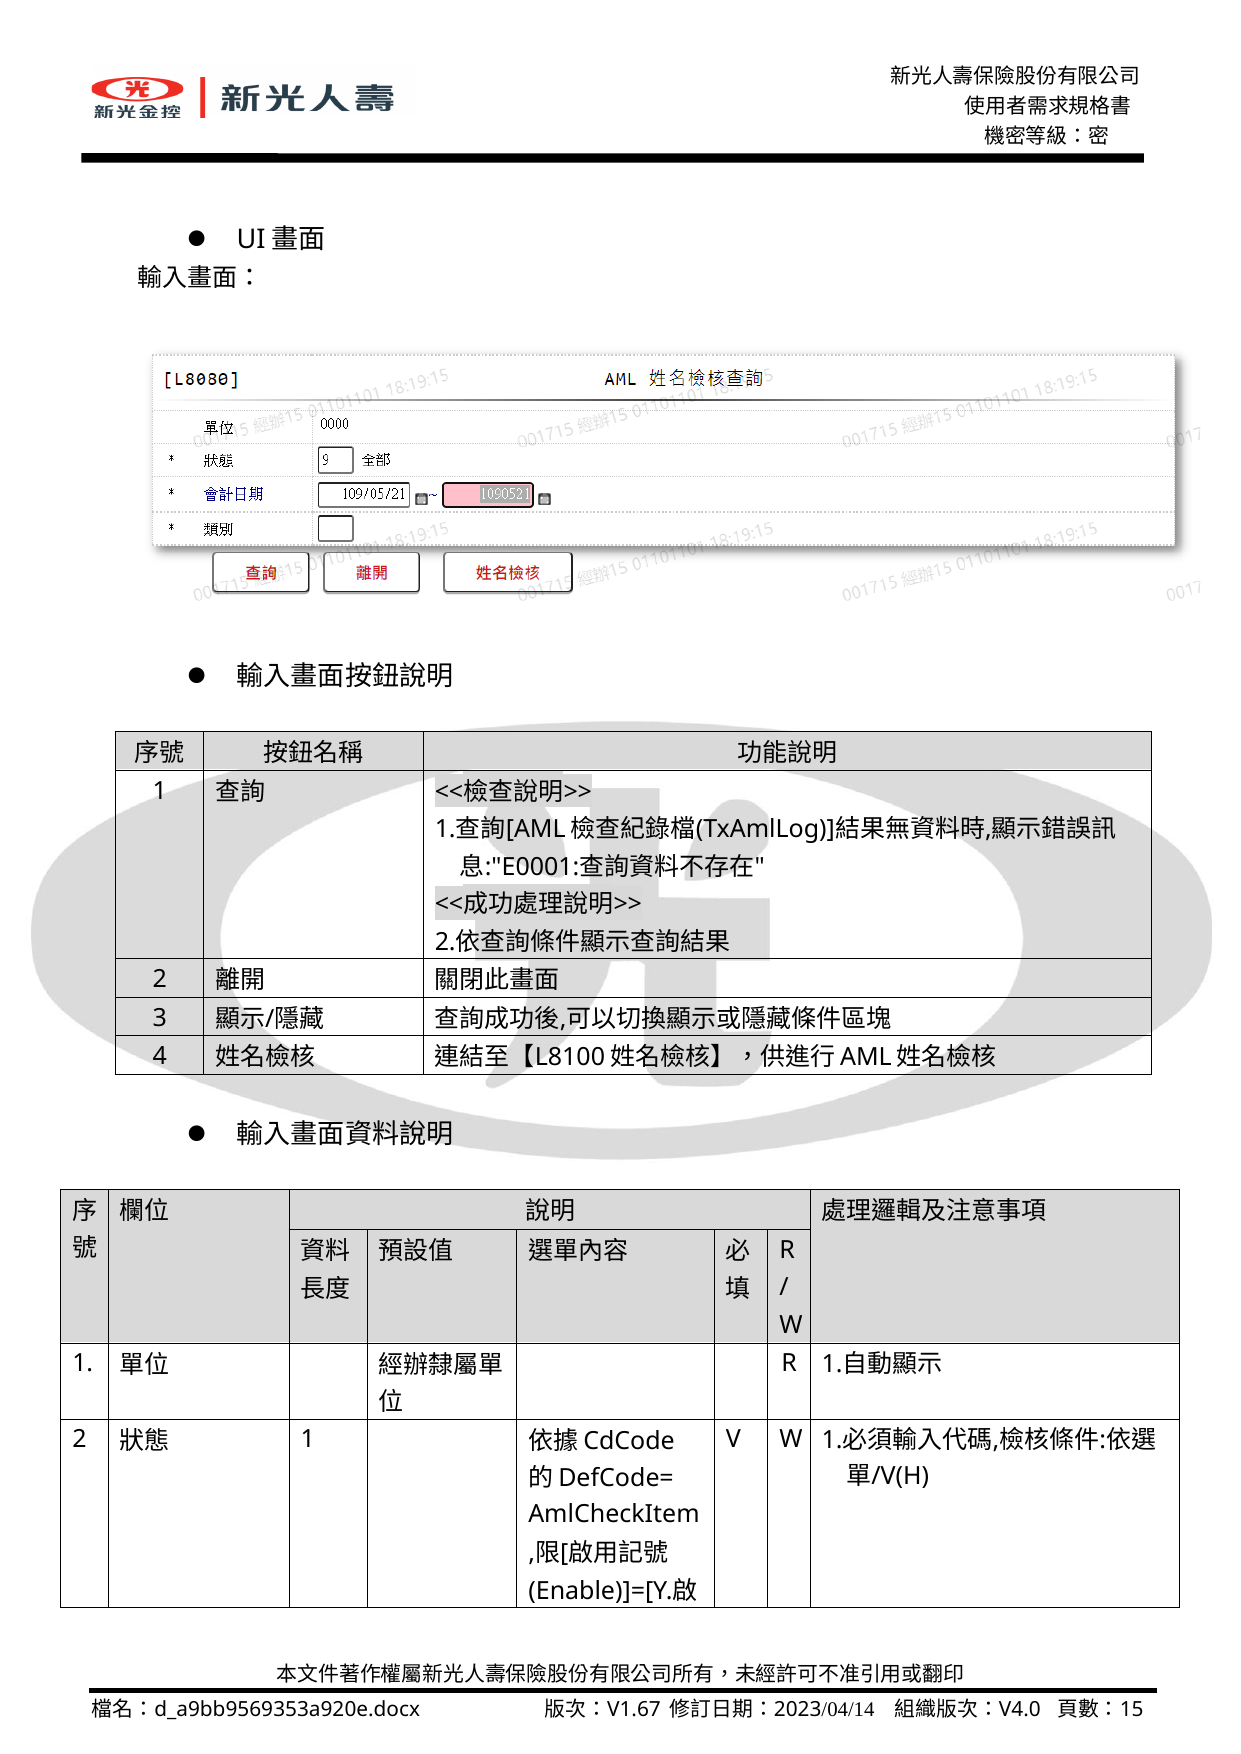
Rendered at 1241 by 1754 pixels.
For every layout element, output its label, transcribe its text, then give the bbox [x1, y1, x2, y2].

table_cell V [715, 1420, 767, 1607]
table_header 序號 [116, 732, 203, 769]
table_cell R/W [768, 1230, 810, 1342]
table_cell 2 [61, 1420, 108, 1607]
table_cell [368, 1420, 516, 1607]
table_header 按鈕名稱 [204, 732, 423, 769]
table_cell 單位 [109, 1344, 289, 1418]
list 輸入畫面按鈕說明 [186, 654, 1152, 693]
table_cell 離開 [204, 959, 423, 997]
table_cell 經辦隸屬單位 [368, 1344, 516, 1418]
table_cell W [768, 1420, 810, 1607]
table_cell 顯示/隱藏 [204, 998, 423, 1035]
picture [91, 61, 417, 118]
picture [137, 341, 1201, 601]
table_cell 必填 [715, 1230, 767, 1342]
table_cell 1.自動顯示 [811, 1344, 1179, 1418]
table_cell 4 [116, 1036, 203, 1074]
table_cell 1 [290, 1420, 367, 1607]
list 輸入畫面資料說明 [186, 1112, 1152, 1151]
table_cell 1. [61, 1344, 108, 1418]
table_cell 選單內容 [517, 1230, 714, 1342]
picture [25, 713, 1215, 1166]
text 輸入畫面： [138, 257, 1152, 294]
table_cell 1.必須輸入代碼,檢核條件:依選單/V(H) [811, 1420, 1179, 1607]
table_cell 3 [116, 998, 203, 1035]
table_header 功能說明 [424, 732, 1151, 769]
table_header 說明 [290, 1190, 810, 1229]
table_cell <<檢查說明>> 1.查詢[AML檢查紀錄檔(TxAmlLog)]結果無資料時,顯示錯誤訊息:"E0001:查詢資料不存在" <<成功處理說明>> 2.依查詢條件顯示查詢結果 [424, 771, 1151, 958]
table_cell 狀態 [109, 1420, 289, 1607]
table_header 序號 [61, 1190, 108, 1342]
table_header 欄位 [109, 1190, 289, 1342]
table_cell 姓名檢核 [204, 1036, 423, 1074]
table_cell R [768, 1344, 810, 1418]
list UI畫面 [186, 217, 1152, 257]
table_header 處理邏輯及注意事項 [811, 1190, 1179, 1342]
table_cell 查詢 [204, 771, 423, 958]
table_cell 連結至【L8100姓名檢核】，供進行AML姓名檢核 [424, 1036, 1151, 1074]
table_cell 資料長度 [290, 1230, 367, 1342]
table_cell 預設值 [368, 1230, 516, 1342]
table_cell [290, 1344, 367, 1418]
table_cell [517, 1344, 714, 1418]
table_cell 查詢成功後,可以切換顯示或隱藏條件區塊 [424, 998, 1151, 1035]
table_cell 2 [116, 959, 203, 997]
table_cell 1 [116, 771, 203, 958]
table_cell [715, 1344, 767, 1418]
table_cell 關閉此畫面 [424, 959, 1151, 997]
